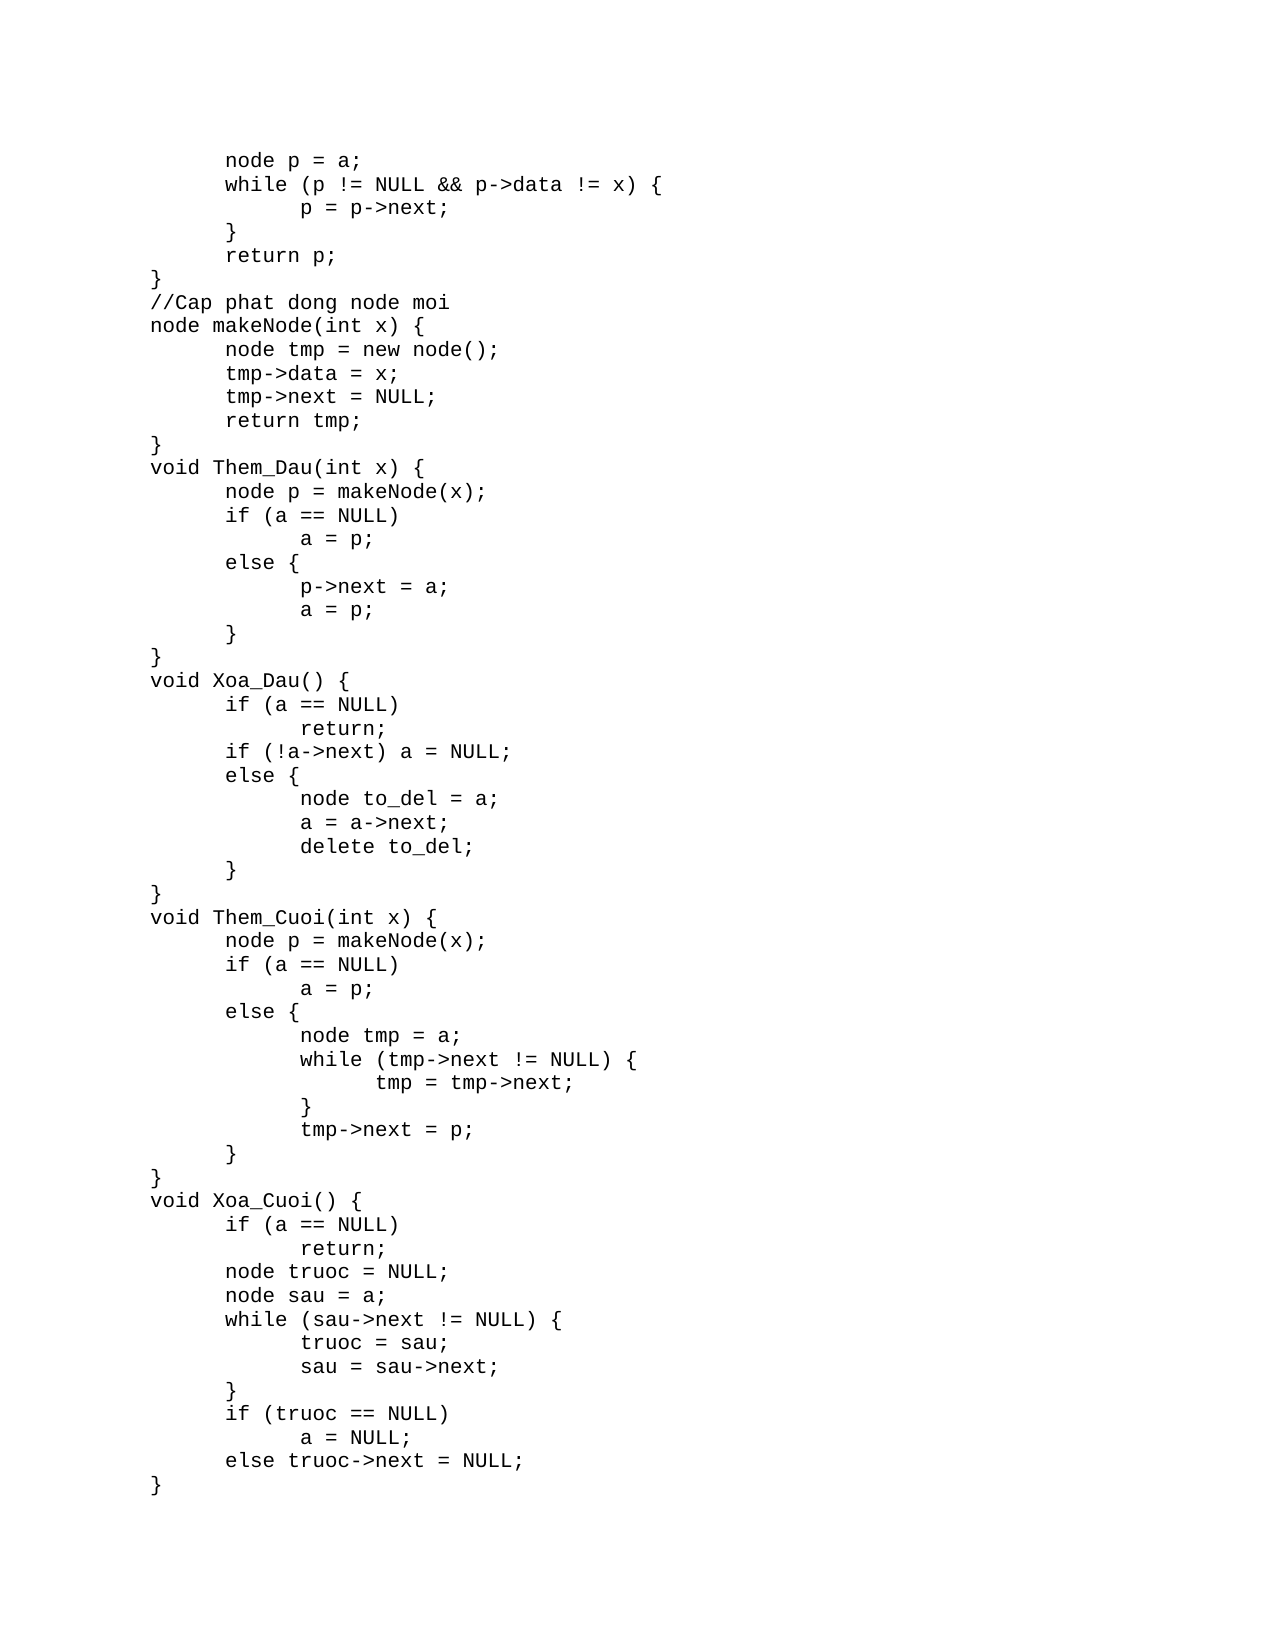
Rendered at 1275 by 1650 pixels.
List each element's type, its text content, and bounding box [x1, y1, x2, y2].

text p = p->next; [150, 197, 1125, 221]
text node tmp = new node(); [150, 339, 1125, 363]
text sau = sau->next; [150, 1356, 1125, 1379]
text } [150, 1167, 1125, 1190]
text } [150, 1379, 1125, 1403]
text else { [150, 765, 1125, 788]
text void Xoa_Dau() { [150, 670, 1125, 694]
text } [150, 883, 1125, 907]
text if (truoc == NULL) [150, 1403, 1125, 1427]
text node tmp = a; [150, 1025, 1125, 1048]
text tmp->next = NULL; [150, 386, 1125, 410]
text if (a == NULL) [150, 954, 1125, 978]
text else { [150, 1001, 1125, 1025]
text delete to_del; [150, 836, 1125, 859]
text node makeNode(int x) { [150, 316, 1125, 339]
text while (sau->next != NULL) { [150, 1309, 1125, 1332]
text while (tmp->next != NULL) { [150, 1048, 1125, 1072]
text a = p; [150, 599, 1125, 623]
text else { [150, 552, 1125, 576]
text truoc = sau; [150, 1332, 1125, 1356]
text if (a == NULL) [150, 1214, 1125, 1238]
text } [150, 623, 1125, 647]
text a = p; [150, 978, 1125, 1001]
text } [150, 1474, 1125, 1498]
text void Xoa_Cuoi() { [150, 1190, 1125, 1214]
text p->next = a; [150, 576, 1125, 599]
text if (a == NULL) [150, 694, 1125, 717]
text if (a == NULL) [150, 505, 1125, 528]
text node p = a; [150, 150, 1125, 174]
text tmp = tmp->next; [150, 1072, 1125, 1096]
text } [150, 221, 1125, 244]
text } [150, 268, 1125, 292]
text } [150, 1143, 1125, 1167]
text void Them_Dau(int x) { [150, 457, 1125, 481]
text node to_del = a; [150, 788, 1125, 812]
text return tmp; [150, 410, 1125, 434]
text node truoc = NULL; [150, 1261, 1125, 1285]
text a = NULL; [150, 1427, 1125, 1451]
text return; [150, 1238, 1125, 1261]
text } [150, 859, 1125, 883]
text while (p != NULL && p->data != x) { [150, 174, 1125, 197]
text if (!a->next) a = NULL; [150, 741, 1125, 765]
text node p = makeNode(x); [150, 481, 1125, 505]
text } [150, 647, 1125, 670]
text return; [150, 717, 1125, 741]
text a = p; [150, 528, 1125, 552]
text tmp->data = x; [150, 363, 1125, 386]
text } [150, 1096, 1125, 1119]
text return p; [150, 244, 1125, 268]
text void Them_Cuoi(int x) { [150, 907, 1125, 930]
text node sau = a; [150, 1285, 1125, 1309]
text } [150, 434, 1125, 457]
text a = a->next; [150, 812, 1125, 836]
text //Cap phat dong node moi [150, 292, 1125, 316]
text tmp->next = p; [150, 1119, 1125, 1143]
text else truoc->next = NULL; [150, 1451, 1125, 1474]
text node p = makeNode(x); [150, 930, 1125, 954]
